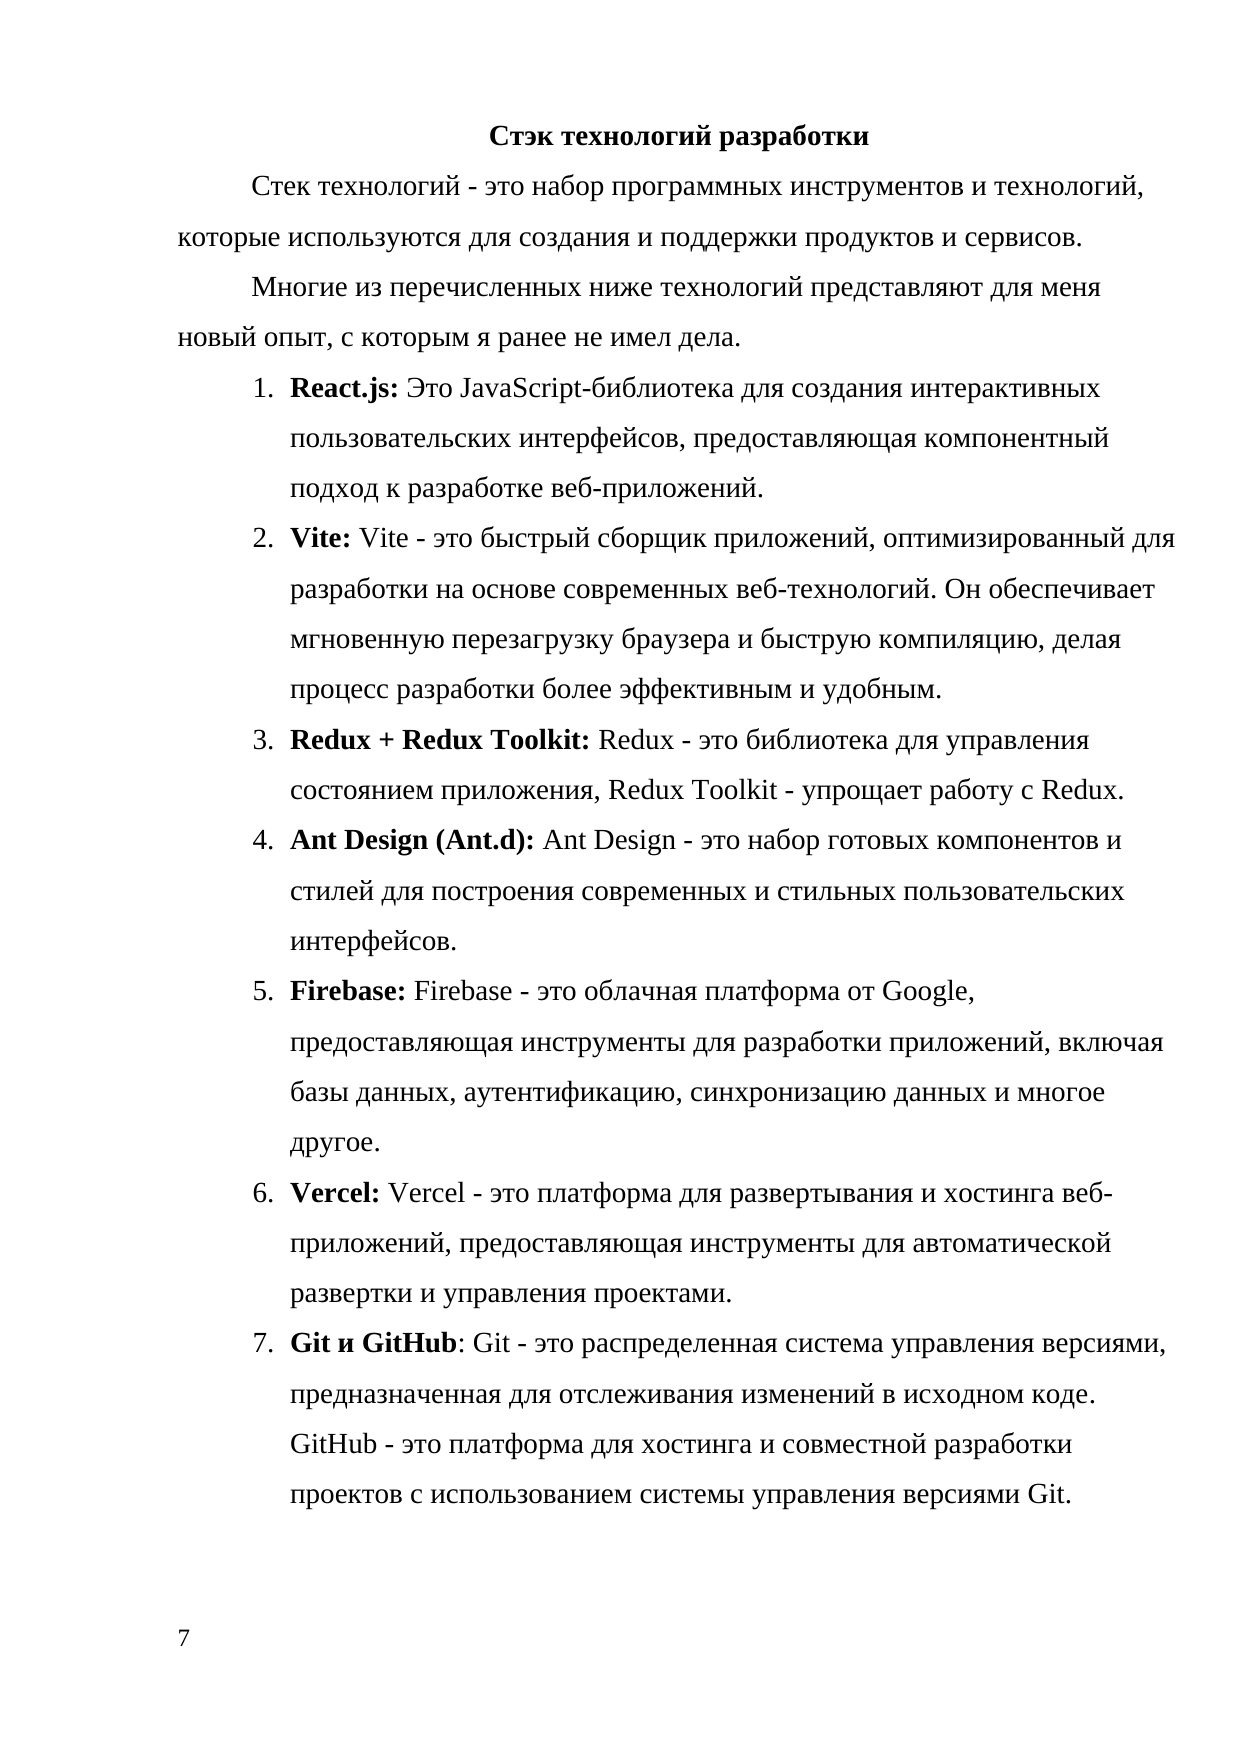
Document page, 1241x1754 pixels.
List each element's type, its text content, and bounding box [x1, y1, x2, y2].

list React.js: Это JavaScript-библиотека для создания интерактивных пользовательских интерфейсов, предоставляющая компонентный подход к разработке веб-приложений. [252, 370, 1181, 504]
list Vite: Vite - это быстрый сборщик приложений, оптимизированный для разработки на основе современных веб-технологий. Он обеспечивает мгновенную перезагрузку браузера и быструю компиляцию, делая процесс разработки более эффективным и удобным. [252, 521, 1181, 705]
text Многие из перечисленных ниже технологий представляют для меня новый опыт, с которым я ранее не имел дела. [177, 269, 1181, 353]
text Стек технологий - это набор программных инструментов и технологий, которые используются для создания и поддержки продуктов и сервисов. [177, 168, 1181, 252]
list Ant Design (Ant.d): Ant Design - это набор готовых компонентов и стилей для построения современных и стильных пользовательских интерфейсов. [252, 822, 1181, 957]
list Git и GitHub: Git - это распределенная система управления версиями, предназначенная для отслеживания изменений в исходном коде. GitHub - это платформа для хостинга и совместной разработки проектов с использованием системы управления версиями Git. [252, 1326, 1181, 1510]
list Firebase: Firebase - это облачная платформа от Google, предоставляющая инструменты для разработки приложений, включая базы данных, аутентификацию, синхронизацию данных и многое другое. [252, 973, 1181, 1158]
list Vercel: Vercel - это платформа для развертывания и хостинга веб-приложений, предоставляющая инструменты для автоматической развертки и управления проектами. [252, 1175, 1181, 1309]
list Redux + Redux Toolkit: Redux - это библиотека для управления состоянием приложения, Redux Toolkit - упрощает работу с Redux. [252, 722, 1181, 806]
subtitle Стэк технологий разработки [177, 118, 1181, 152]
